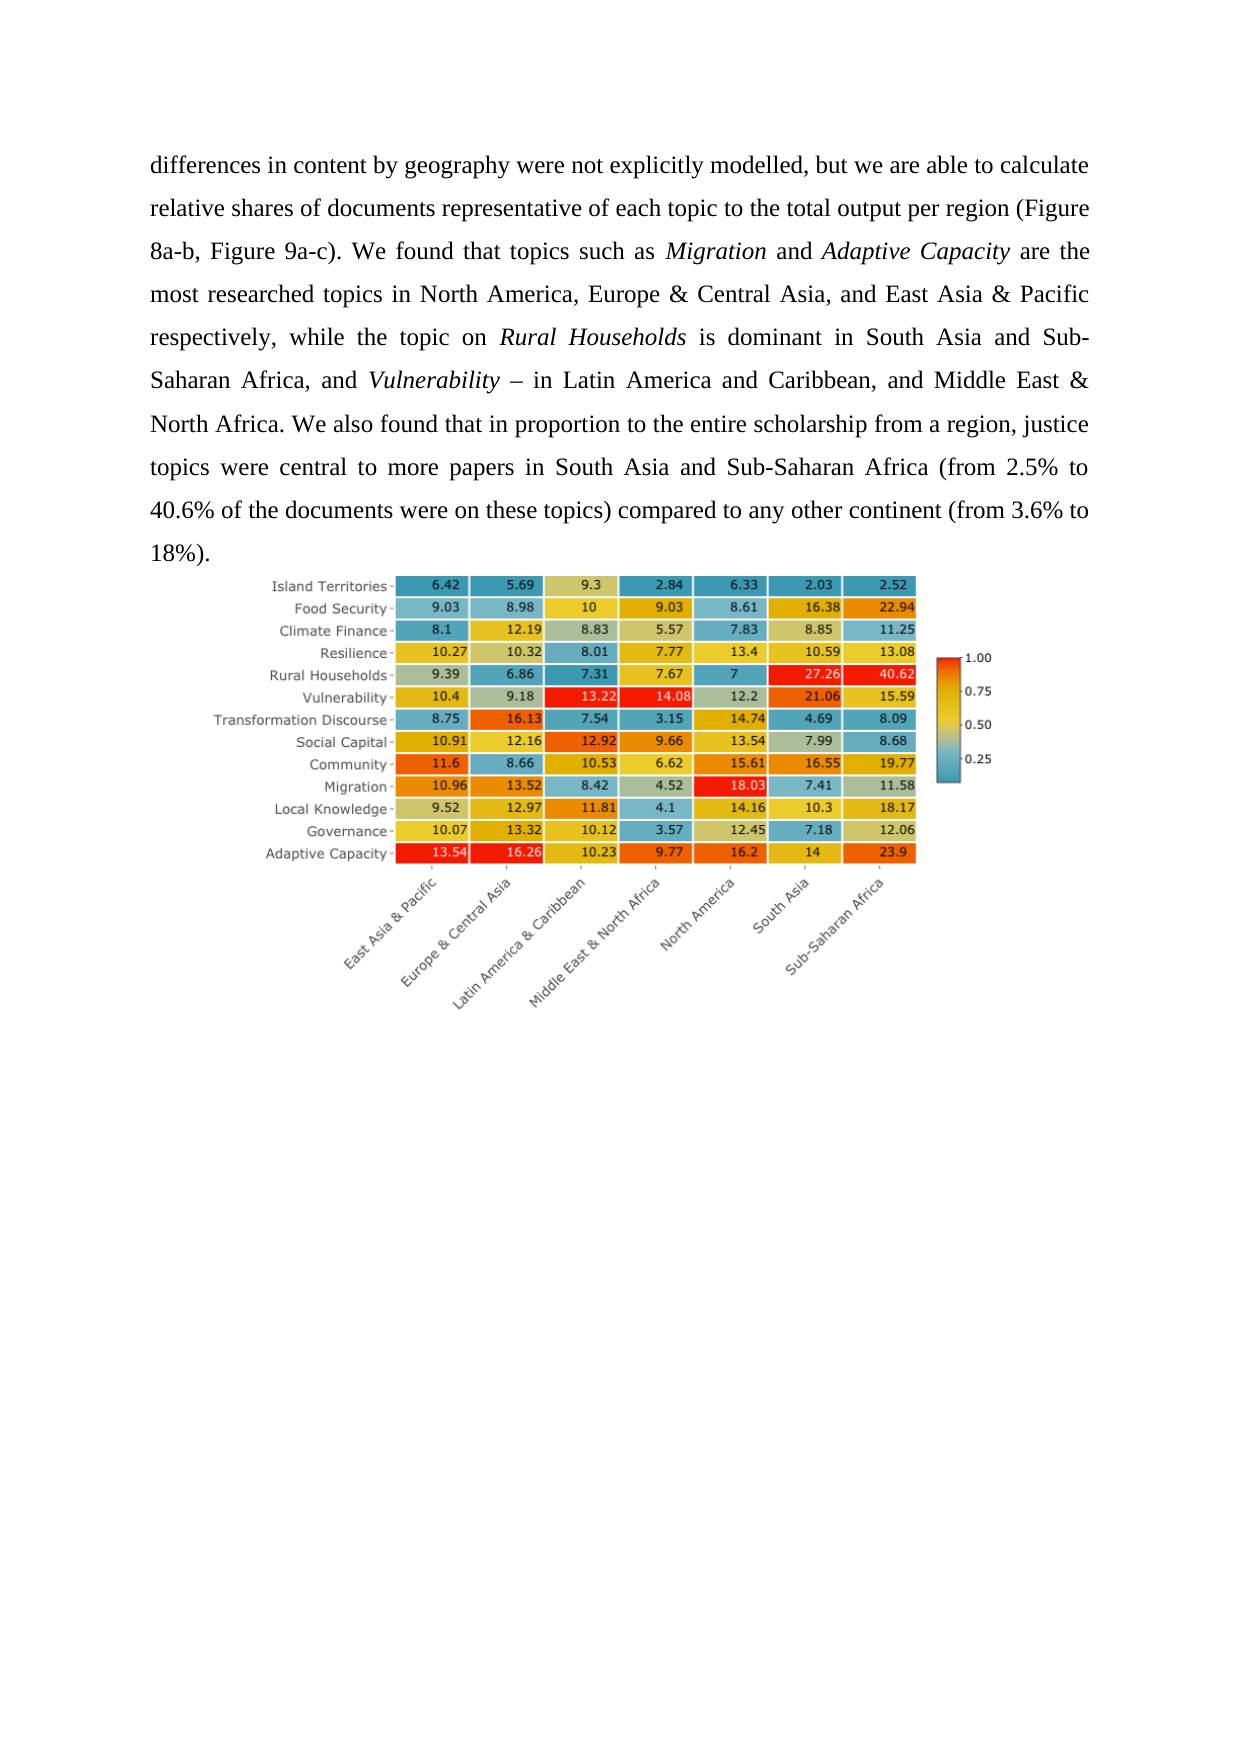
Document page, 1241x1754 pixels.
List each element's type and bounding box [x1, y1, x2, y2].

text [150, 150, 1090, 567]
picture [196, 575, 1005, 1018]
